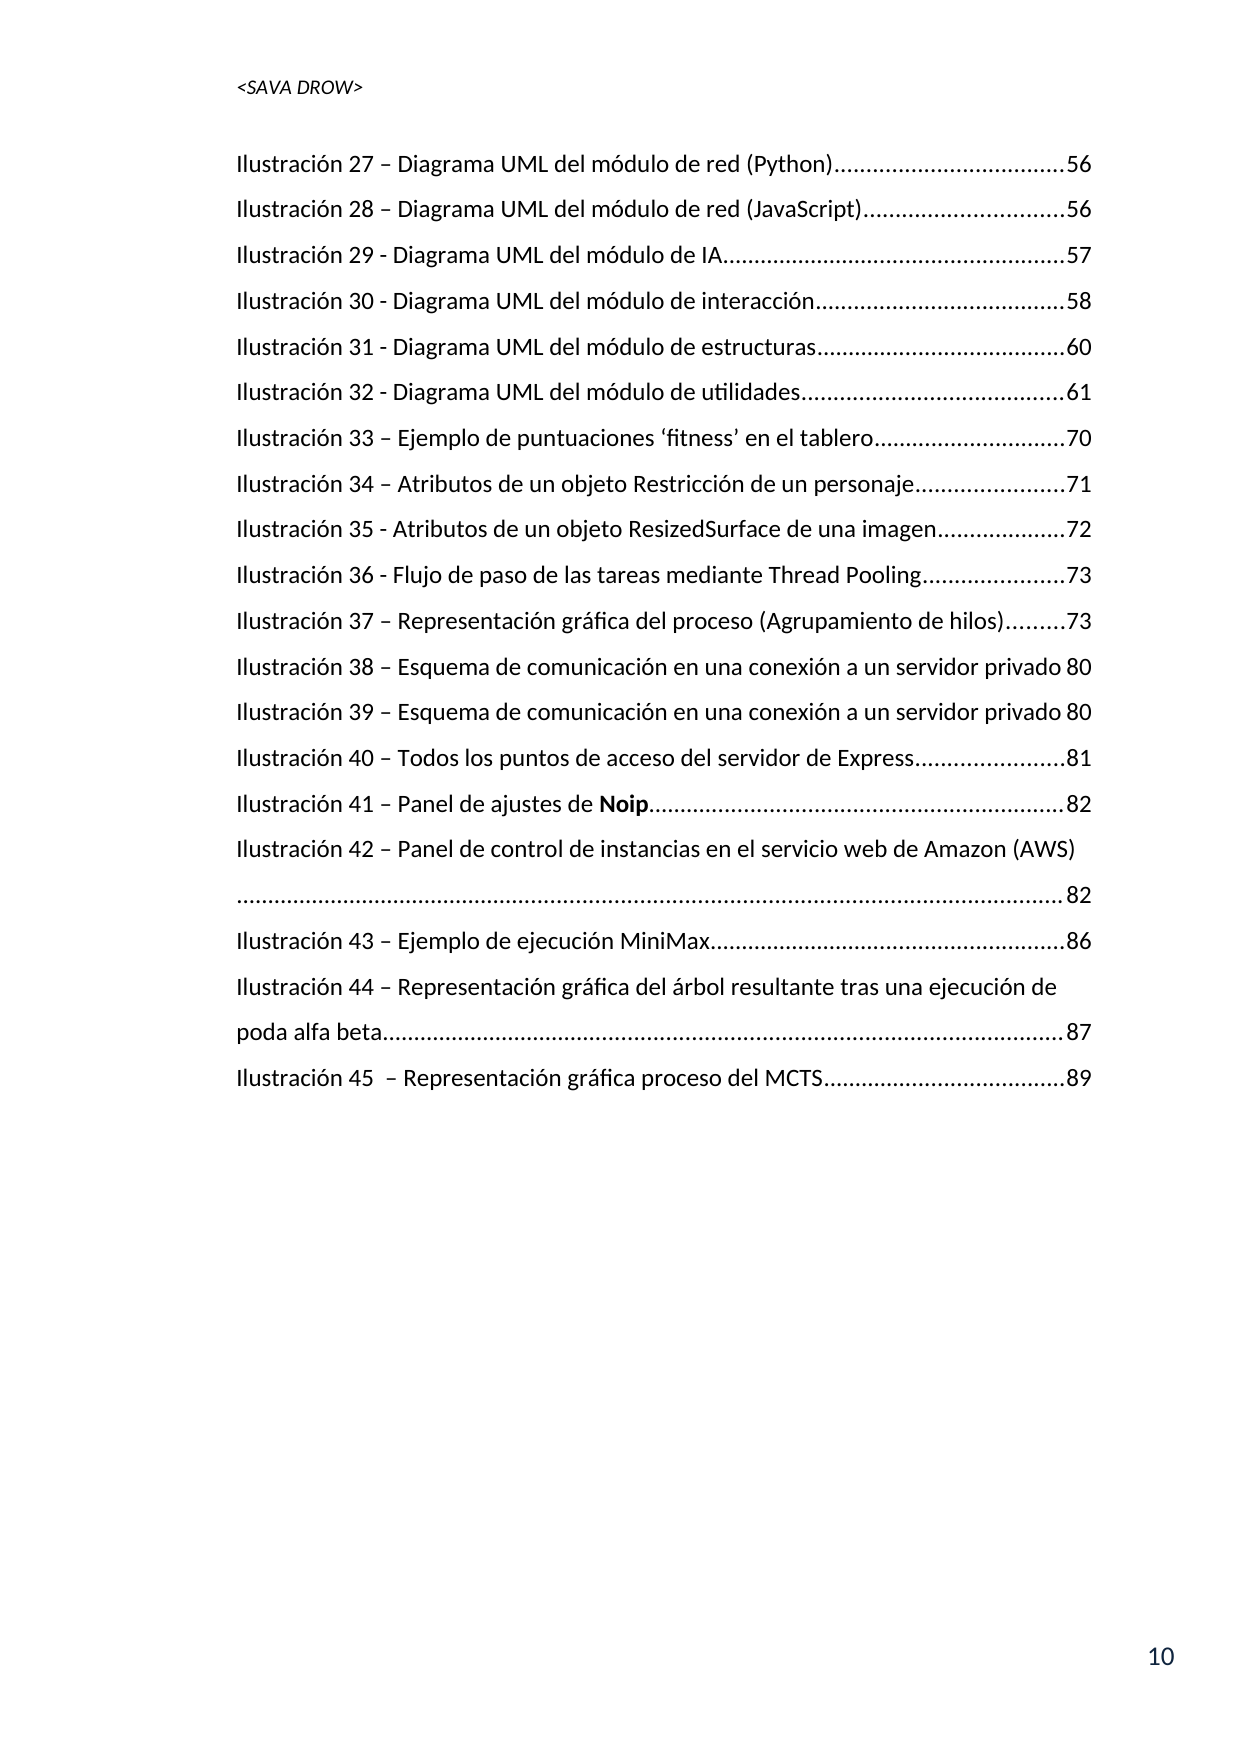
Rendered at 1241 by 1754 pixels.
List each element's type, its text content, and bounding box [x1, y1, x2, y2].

text Ilustración 28 – Diagrama UML del módulo de red (JavaScript) 56 [236, 193, 1092, 224]
text Ilustración 43 – Ejemplo de ejecución MiniMax 86 [236, 925, 1092, 956]
text Ilustración 37 – Representación gráfica del proceso (Agrupamiento de hilos) 73 [236, 605, 1092, 636]
text Ilustración 41 – Panel de ajustes de Noip 82 [236, 788, 1092, 818]
text Ilustración 31 - Diagrama UML del módulo de estructuras 60 [236, 331, 1092, 361]
text Ilustración 30 - Diagrama UML del módulo de interacción 58 [236, 285, 1092, 315]
text Ilustración 32 - Diagrama UML del módulo de utilidades 61 [236, 376, 1092, 407]
text Ilustración 45 – Representación gráfica proceso del MCTS 89 [236, 1062, 1092, 1093]
text Ilustración 34 – Atributos de un objeto Restricción de un personaje 71 [236, 468, 1092, 498]
text Ilustración 29 - Diagrama UML del módulo de IA 57 [236, 239, 1092, 270]
text Ilustración 35 - Atributos de un objeto ResizedSurface de una imagen 72 [236, 513, 1092, 544]
text Ilustración 44 – Representación gráfica del árbol resultante tras una ejecución de poda alfa beta 87 [236, 971, 1092, 1047]
text Ilustración 40 – Todos los puntos de acceso del servidor de Express 81 [236, 742, 1092, 773]
text Ilustración 42 – Panel de control de instancias en el servicio web de Amazon (AWS) 82 [236, 834, 1092, 910]
text Ilustración 38 – Esquema de comunicación en una conexión a un servidor privado 80 [236, 651, 1092, 681]
text Ilustración 39 – Esquema de comunicación en una conexión a un servidor privado 80 [236, 696, 1092, 727]
text Ilustración 36 - Flujo de paso de las tareas mediante Thread Pooling 73 [236, 559, 1092, 590]
text Ilustración 33 – Ejemplo de puntuaciones ‘fitness’ en el tablero 70 [236, 422, 1092, 453]
text Ilustración 27 – Diagrama UML del módulo de red (Python) 56 [236, 148, 1092, 178]
